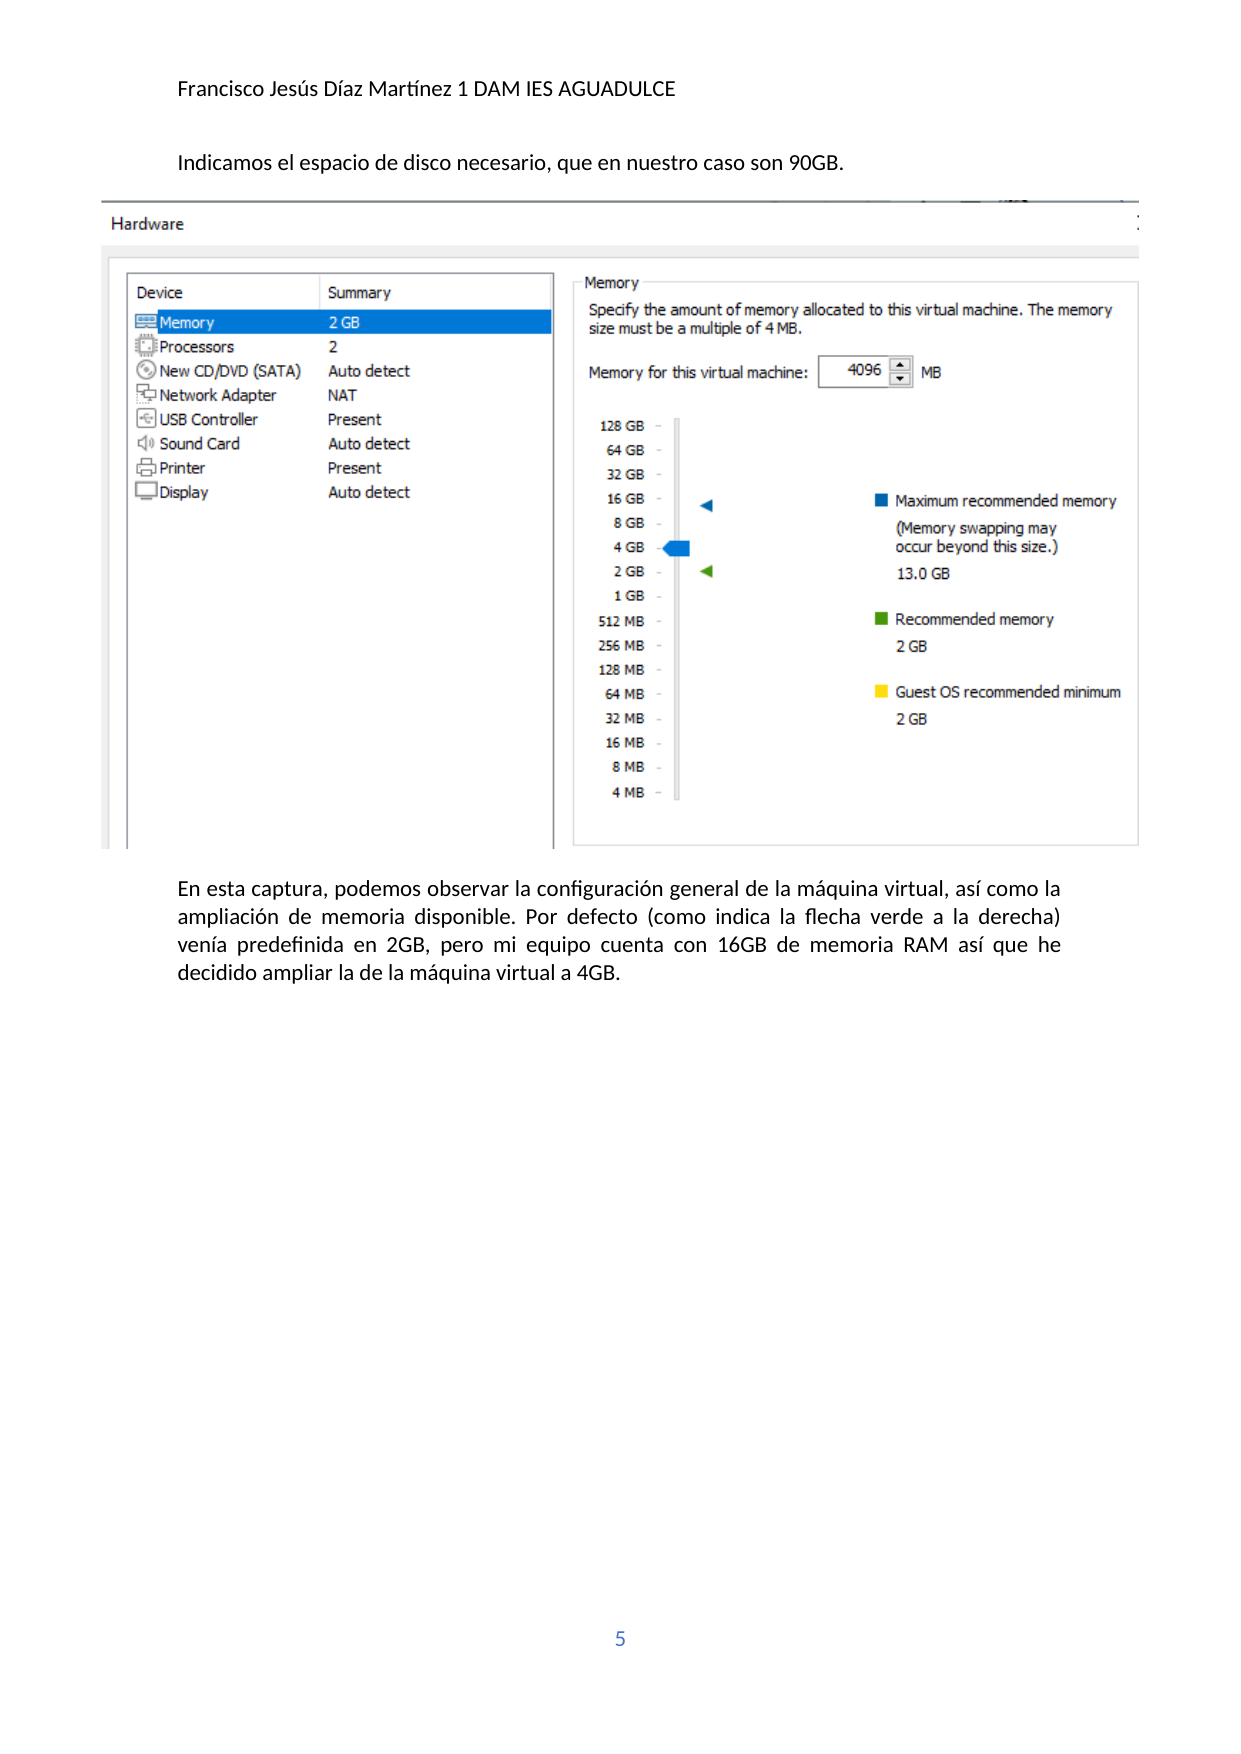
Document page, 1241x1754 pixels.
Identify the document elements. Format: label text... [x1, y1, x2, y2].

text En esta captura, podemos observar la configuración general de la máquina virtual, así como la ampliación de memoria disponible. Por defecto (como indica la flecha verde a la derecha) venía predefinida en 2GB, pero mi equipo cuenta con 16GB de memoria RAM así que he decidido ampliar la de la máquina virtual a 4GB. [177, 849, 1063, 986]
picture [101, 200, 1139, 849]
text Indicamos el espacio de disco necesario, que en nuestro caso son 90GB. [177, 148, 1063, 176]
